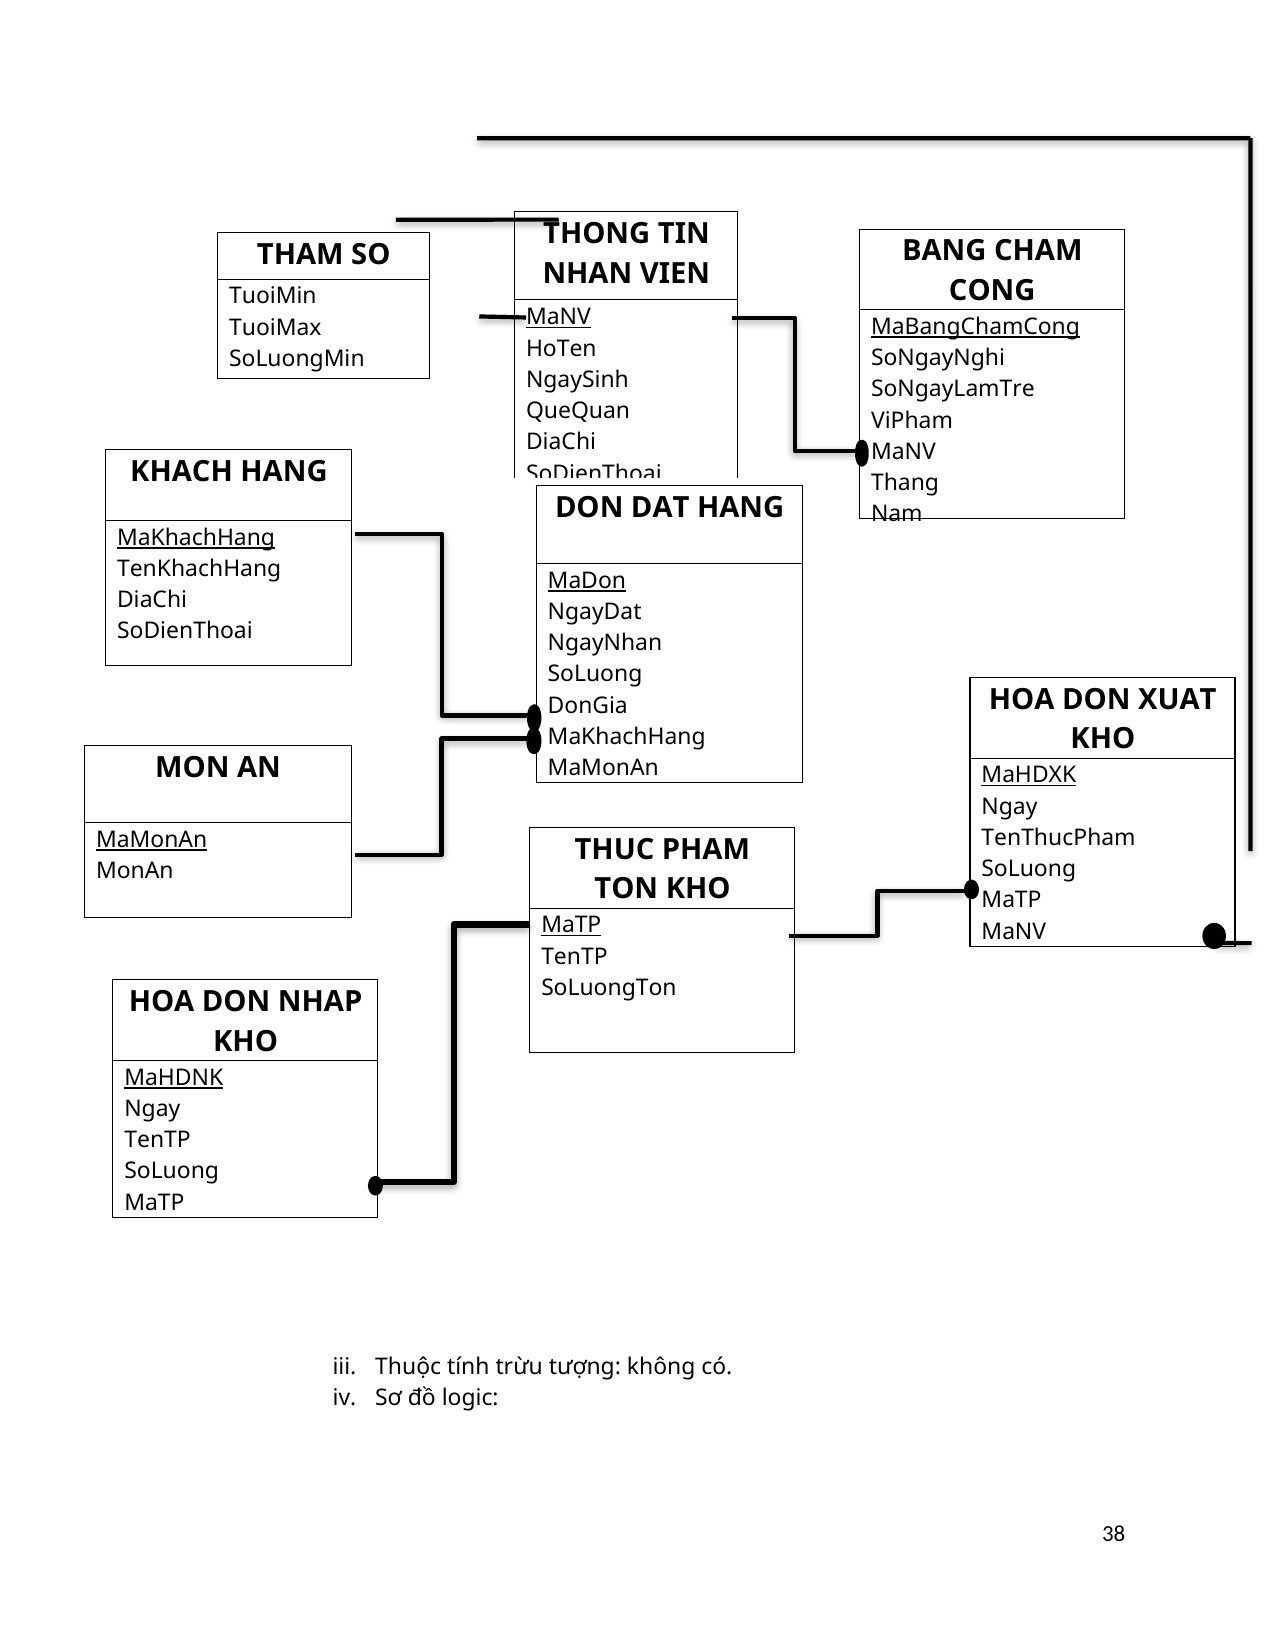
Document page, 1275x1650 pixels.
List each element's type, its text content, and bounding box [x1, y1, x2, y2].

list Thuộc tính trừu tượng: không có. [356, 1350, 1125, 1381]
list Sơ đồ logic: [356, 1381, 1125, 1412]
